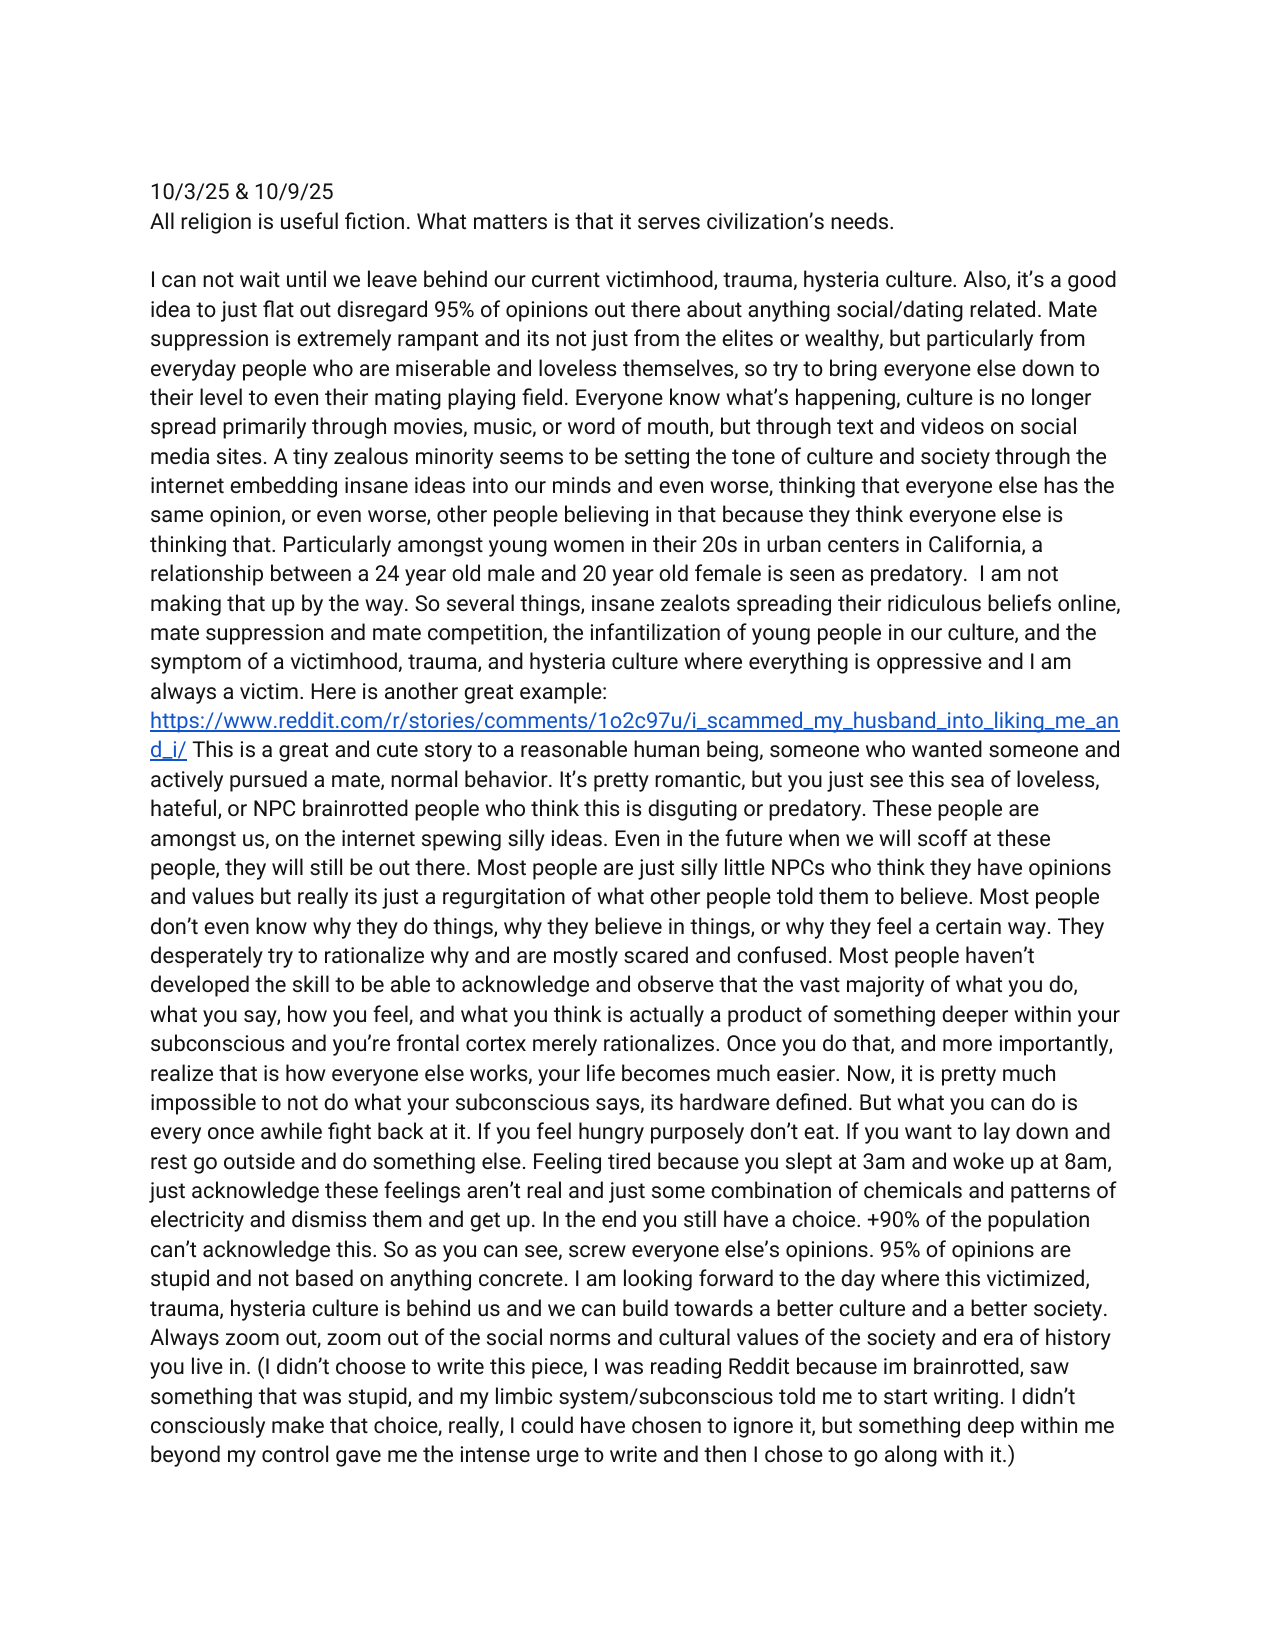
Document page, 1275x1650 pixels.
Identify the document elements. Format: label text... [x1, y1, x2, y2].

text All religion is useful fiction. What matters is that it serves civilization’s needs. [150, 209, 1125, 234]
text 10/3/25 & 10/9/25 [150, 179, 1125, 205]
text I can not wait until we leave behind our current victimhood, trauma, hysteria culture. Also, it’s a good idea to just flat out disregard 95% of opinions out there about anything social/dating related. Mate suppression is extremely rampant and its not just from the elites or wealthy, but particularly from everyday people who are miserable and loveless themselves, so try to bring everyone else down to their level to even their mating playing field. Everyone know what’s happening, culture is no longer spread primarily through movies, music, or word of mouth, but through text and videos on social media sites. A tiny zealous minority seems to be setting the tone of culture and society through the internet embedding insane ideas into our minds and even worse, thinking that everyone else has the same opinion, or even worse, other people believing in that because they think everyone else is thinking that. Particularly amongst young women in their 20s in urban centers in California, a relationship between a 24 year old male and 20 year old female is seen as predatory. I am not making that up by the way. So several things, insane zealots spreading their ridiculous beliefs online, mate suppression and mate competition, the infantilization of young people in our culture, and the symptom of a victimhood, trauma, and hysteria culture where everything is oppressive and I am always a victim. Here is another great example: https://www.reddit.com/r/stories/comments/1o2c97u/i_scammed_my_husband_into_liking_me_and_i/ This is a great and cute story to a reasonable human being, someone who wanted someone and actively pursued a mate, normal behavior. It’s pretty romantic, but you just see this sea of loveless, hateful, or NPC brainrotted people who think this is disguting or predatory. These people are amongst us, on the internet spewing silly ideas. Even in the future when we will scoff at these people, they will still be out there. Most people are just silly little NPCs who think they have opinions and values but really its just a regurgitation of what other people told them to believe. Most people don’t even know why they do things, why they believe in things, or why they feel a certain way. They desperately try to rationalize why and are mostly scared and confused. Most people haven’t developed the skill to be able to acknowledge and observe that the vast majority of what you do, what you say, how you feel, and what you think is actually a product of something deeper within your subconscious and you’re frontal cortex merely rationalizes. Once you do that, and more importantly, realize that is how everyone else works, your life becomes much easier. Now, it is pretty much impossible to not do what your subconscious says, its hardware defined. But what you can do is every once awhile fight back at it. If you feel hungry purposely don’t eat. If you want to lay down and rest go outside and do something else. Feeling tired because you slept at 3am and woke up at 8am, just acknowledge these feelings aren’t real and just some combination of chemicals and patterns of electricity and dismiss them and get up. In the end you still have a choice. +90% of the population can’t acknowledge this. So as you can see, screw everyone else’s opinions. 95% of opinions are stupid and not based on anything concrete. I am looking forward to the day where this victimized, trauma, hysteria culture is behind us and we can build towards a better culture and a better society. Always zoom out, zoom out of the social norms and cultural values of the society and era of history you live in. (I didn’t choose to write this piece, I was reading Reddit because im brainrotted, saw something that was stupid, and my limbic system/subconscious told me to start writing. I didn’t consciously make that choice, really, I could have chosen to ignore it, but something deep within me beyond my control gave me the intense urge to write and then I chose to go along with it.) [150, 267, 1125, 1468]
